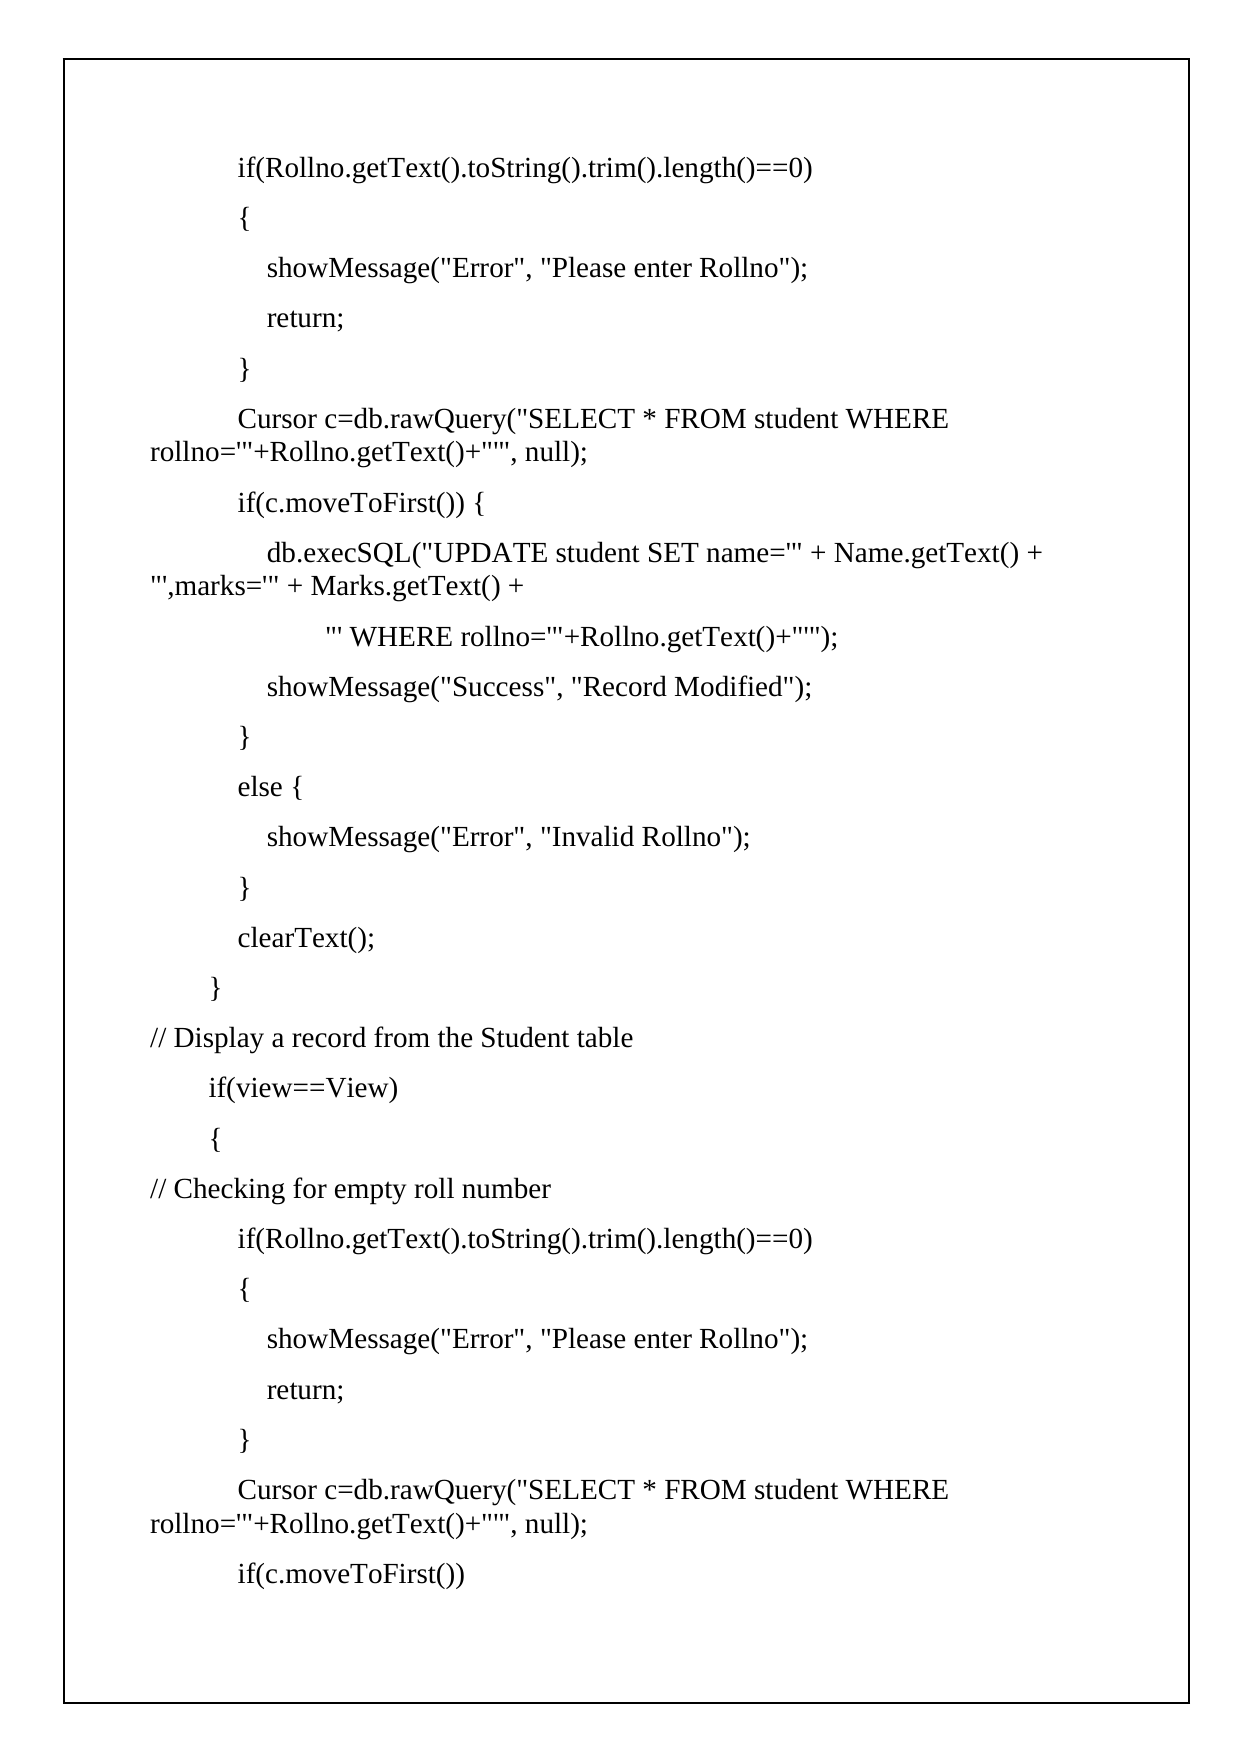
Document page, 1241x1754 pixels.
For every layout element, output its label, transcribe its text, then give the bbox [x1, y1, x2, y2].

text showMessage("Error", "Please enter Rollno"); [150, 1322, 1090, 1355]
text // Display a record from the Student table [150, 1020, 1090, 1054]
text showMessage("Error", "Please enter Rollno"); [150, 250, 1090, 284]
text showMessage("Success", "Record Modified"); [150, 669, 1090, 702]
text else { [150, 769, 1090, 803]
text { [150, 1271, 1090, 1305]
text if(view==View) [150, 1071, 1090, 1104]
text if(c.moveToFirst()) { [150, 485, 1090, 518]
text clearText(); [150, 920, 1090, 953]
text { [150, 1121, 1090, 1154]
text "' WHERE rollno='"+Rollno.getText()+"'"); [150, 619, 1090, 652]
text showMessage("Error", "Invalid Rollno"); [150, 819, 1090, 853]
text db.execSQL("UPDATE student SET name='" + Name.getText() + "',marks='" + Marks.getText() + [150, 535, 1090, 602]
text return; [150, 301, 1090, 334]
text } [150, 719, 1090, 753]
text } [150, 351, 1090, 384]
text } [150, 1422, 1090, 1456]
text if(c.moveToFirst()) [150, 1556, 1090, 1589]
text } [150, 870, 1090, 903]
text { [150, 200, 1090, 234]
text } [150, 970, 1090, 1004]
text return; [150, 1372, 1090, 1405]
text // Checking for empty roll number [150, 1171, 1090, 1204]
text Cursor c=db.rawQuery("SELECT * FROM student WHERE rollno='"+Rollno.getText()+"'", null); [150, 1472, 1090, 1539]
text if(Rollno.getText().toString().trim().length()==0) [150, 150, 1090, 183]
text Cursor c=db.rawQuery("SELECT * FROM student WHERE rollno='"+Rollno.getText()+"'", null); [150, 401, 1090, 468]
text if(Rollno.getText().toString().trim().length()==0) [150, 1221, 1090, 1255]
